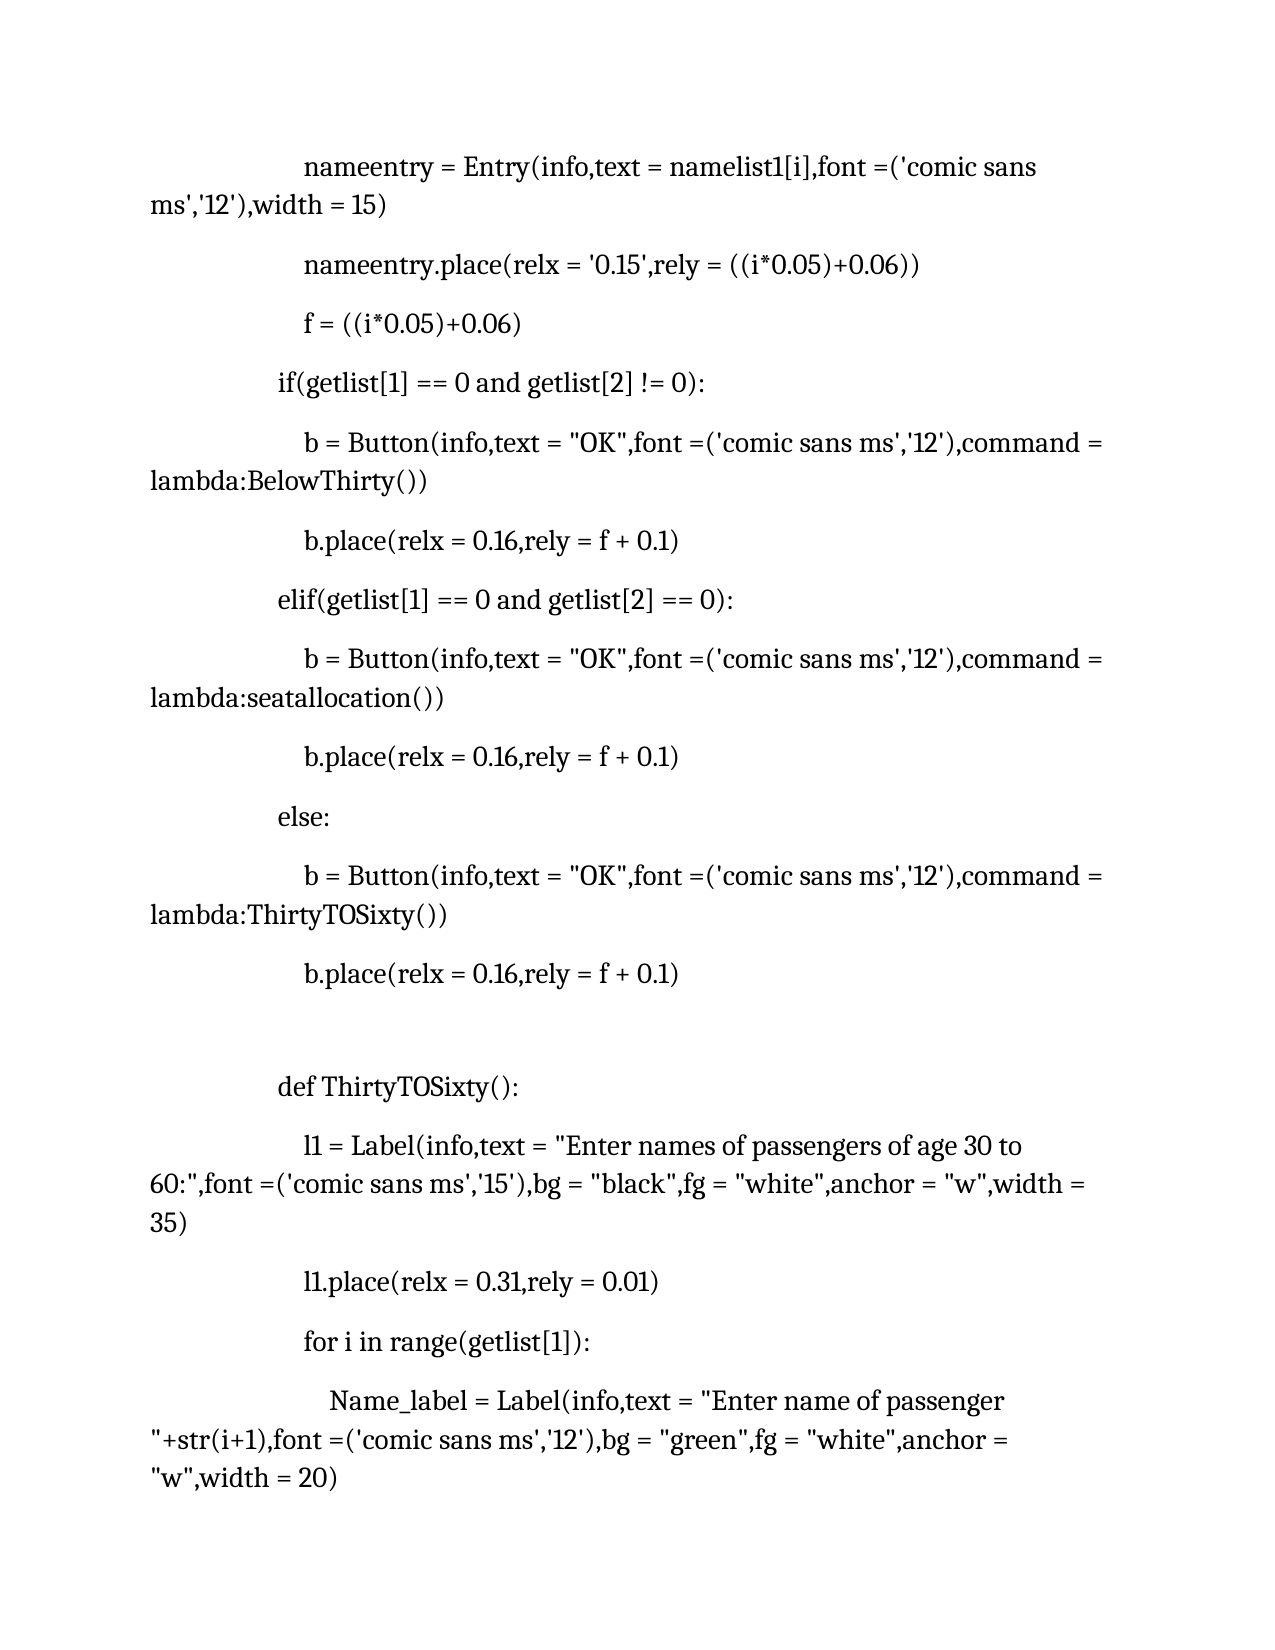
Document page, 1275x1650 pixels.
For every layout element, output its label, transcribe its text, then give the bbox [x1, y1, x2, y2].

text if(getlist[1] == 0 and getlist[2] != 0): [150, 367, 1125, 400]
text def ThirtyTOSixty(): [150, 1070, 1125, 1103]
text nameentry = Entry(info,text = namelist1[i],font =('comic sans ms','12'),width = 15) [150, 150, 1125, 222]
text l1 = Label(info,text = "Enter names of passengers of age 30 to 60:",font =('comic sans ms','15'),bg = "black",fg = "white",anchor = "w",width = 35) [150, 1129, 1125, 1240]
text elif(getlist[1] == 0 and getlist[2] == 0): [150, 583, 1125, 617]
text b = Button(info,text = "OK",font =('comic sans ms','12'),command = lambda:seatallocation()) [150, 643, 1125, 715]
text b = Button(info,text = "OK",font =('comic sans ms','12'),command = lambda:ThirtyTOSixty()) [150, 859, 1125, 931]
text b.place(relx = 0.16,rely = f + 0.1) [150, 741, 1125, 774]
text b.place(relx = 0.16,rely = f + 0.1) [150, 957, 1125, 991]
text b.place(relx = 0.16,rely = f + 0.1) [150, 524, 1125, 557]
text f = ((i*0.05)+0.06) [150, 307, 1125, 341]
text else: [150, 800, 1125, 833]
text Name_label = Label(info,text = "Enter name of passenger "+str(i+1),font =('comic sans ms','12'),bg = "green",fg = "white",anchor = "w",width = 20) [150, 1384, 1125, 1495]
text l1.place(relx = 0.31,rely = 0.01) [150, 1266, 1125, 1299]
text for i in range(getlist[1]): [150, 1325, 1125, 1358]
text b = Button(info,text = "OK",font =('comic sans ms','12'),command = lambda:BelowThirty()) [150, 426, 1125, 498]
text nameentry.place(relx = '0.15',rely = ((i*0.05)+0.06)) [150, 248, 1125, 281]
